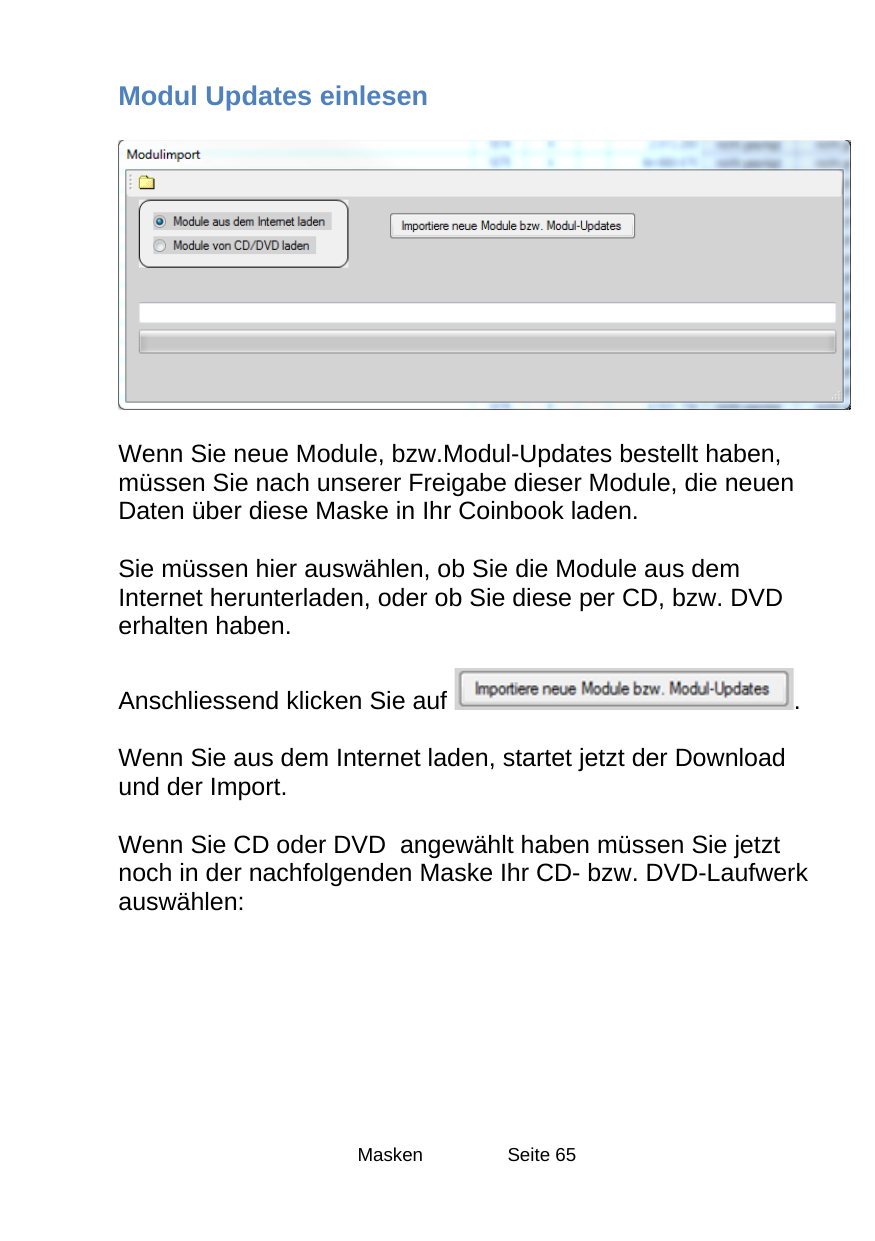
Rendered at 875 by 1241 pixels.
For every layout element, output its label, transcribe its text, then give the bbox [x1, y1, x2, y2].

text Wenn Sie neue Module, bzw.Modul-Updates bestellt haben, müssen Sie nach unserer Freigabe dieser Module, die neuen Daten über diese Maske in Ihr Coinbook laden. [118, 439, 815, 525]
text Wenn Sie aus dem Internet laden, startet jetzt der Download und der Import. [118, 743, 815, 801]
picture [118, 140, 851, 410]
text Wenn Sie CD oder DVD angewählt haben müssen Sie jetzt noch in der nachfolgenden Maske Ihr CD- bzw. DVD-Laufwerk auswählen: [118, 830, 815, 916]
subtitle Modul Updates einlesen [118, 80, 815, 111]
text Sie müssen hier auswählen, ob Sie die Module aus dem Internet herunterladen, oder ob Sie diese per CD, bzw. DVD erhalten haben. [118, 554, 815, 640]
picture [454, 668, 794, 710]
